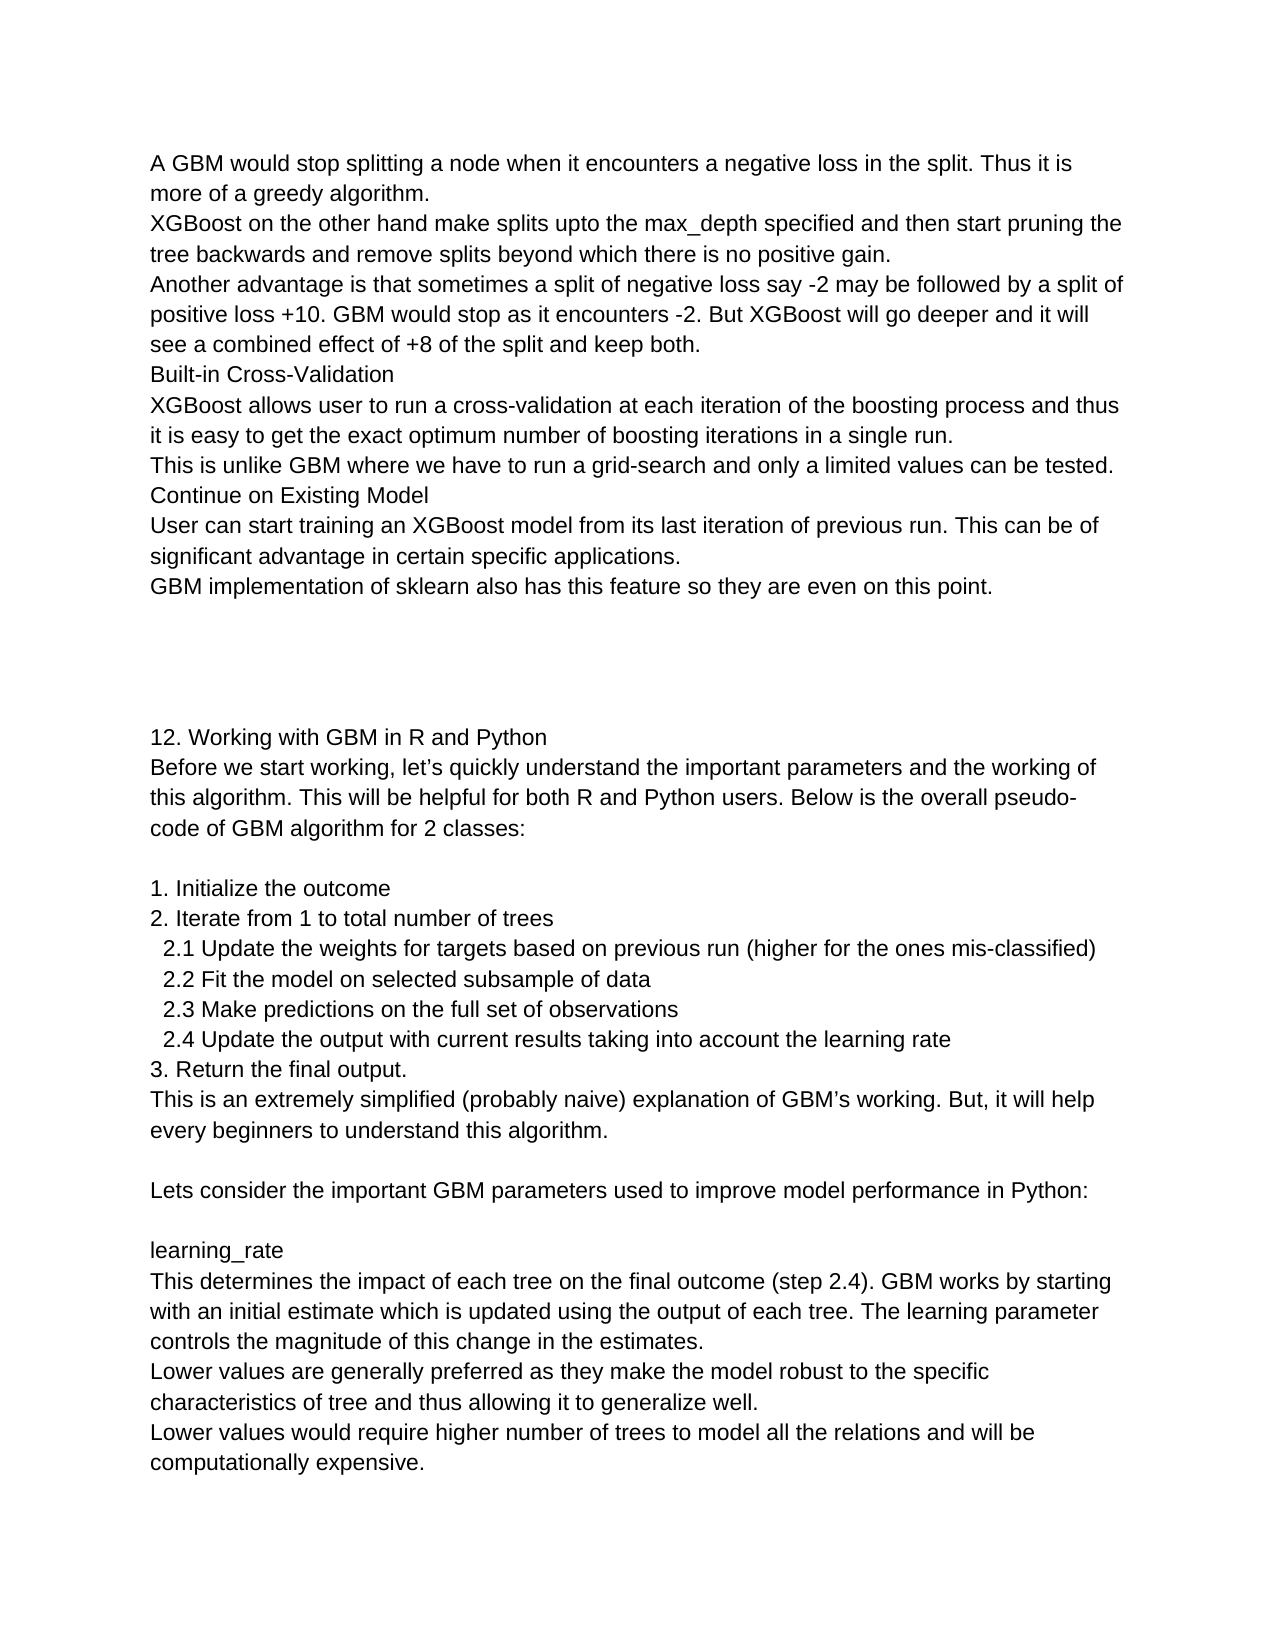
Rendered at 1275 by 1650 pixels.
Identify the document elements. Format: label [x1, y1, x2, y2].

text [150, 150, 1125, 1475]
